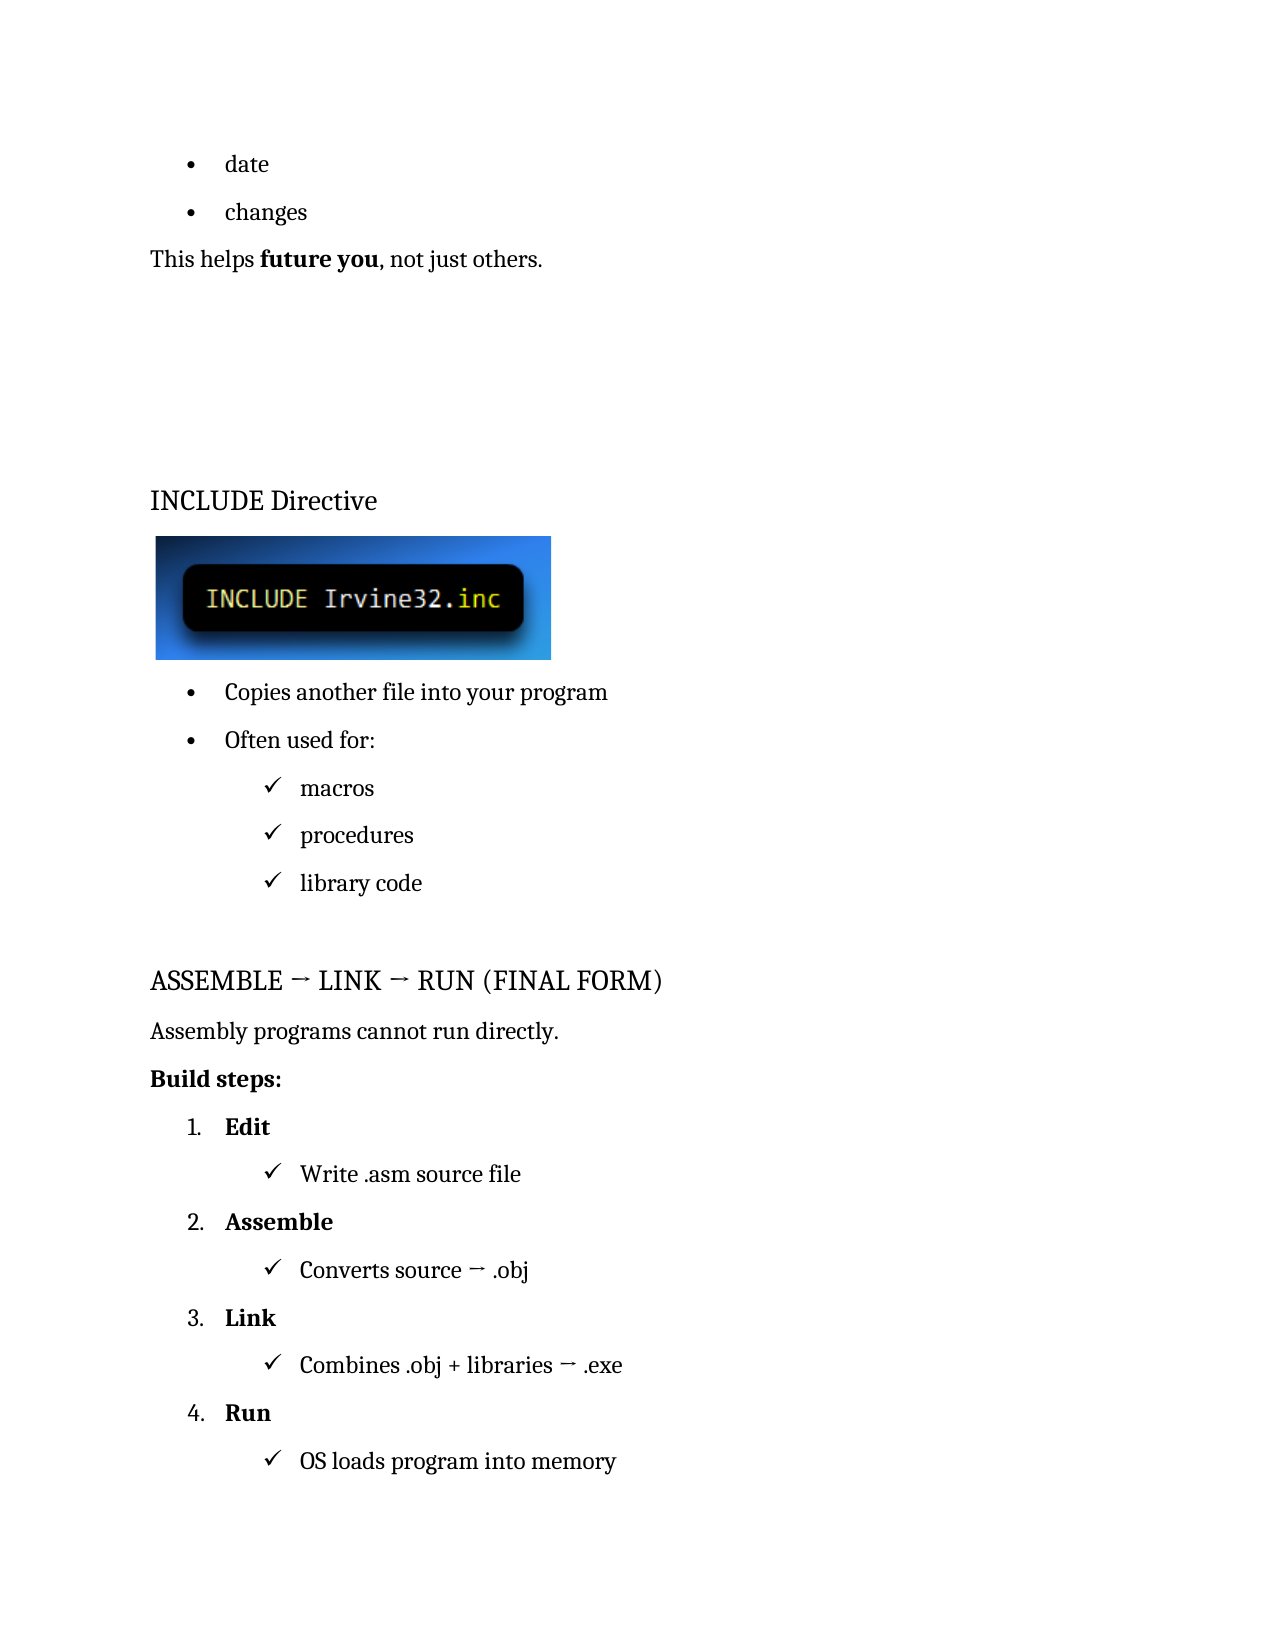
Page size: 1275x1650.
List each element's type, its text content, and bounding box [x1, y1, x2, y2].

text INCLUDE Directive [150, 484, 1125, 517]
text This helps future you, not just others. [150, 245, 1125, 274]
text Assembly programs cannot run directly. [150, 1017, 1125, 1046]
list Combines .obj + libraries → .exe [262, 1351, 1125, 1380]
list Assemble [187, 1208, 1125, 1237]
list Copies another file into your program [187, 678, 1125, 707]
list OS loads program into memory [262, 1447, 1125, 1475]
list date [187, 150, 1125, 179]
list Often used for: [187, 726, 1125, 755]
list Converts source → .obj [262, 1256, 1125, 1284]
text ASSEMBLE → LINK → RUN (FINAL FORM) [150, 964, 1125, 998]
list Run [187, 1399, 1125, 1428]
list library code [262, 869, 1125, 898]
list Link [187, 1303, 1125, 1332]
picture [155, 536, 552, 660]
list Edit [187, 1113, 1125, 1141]
list changes [187, 198, 1125, 226]
text Build steps: [150, 1065, 1125, 1094]
list procedures [262, 821, 1125, 850]
list Write .asm source file [262, 1160, 1125, 1189]
list macros [262, 774, 1125, 802]
